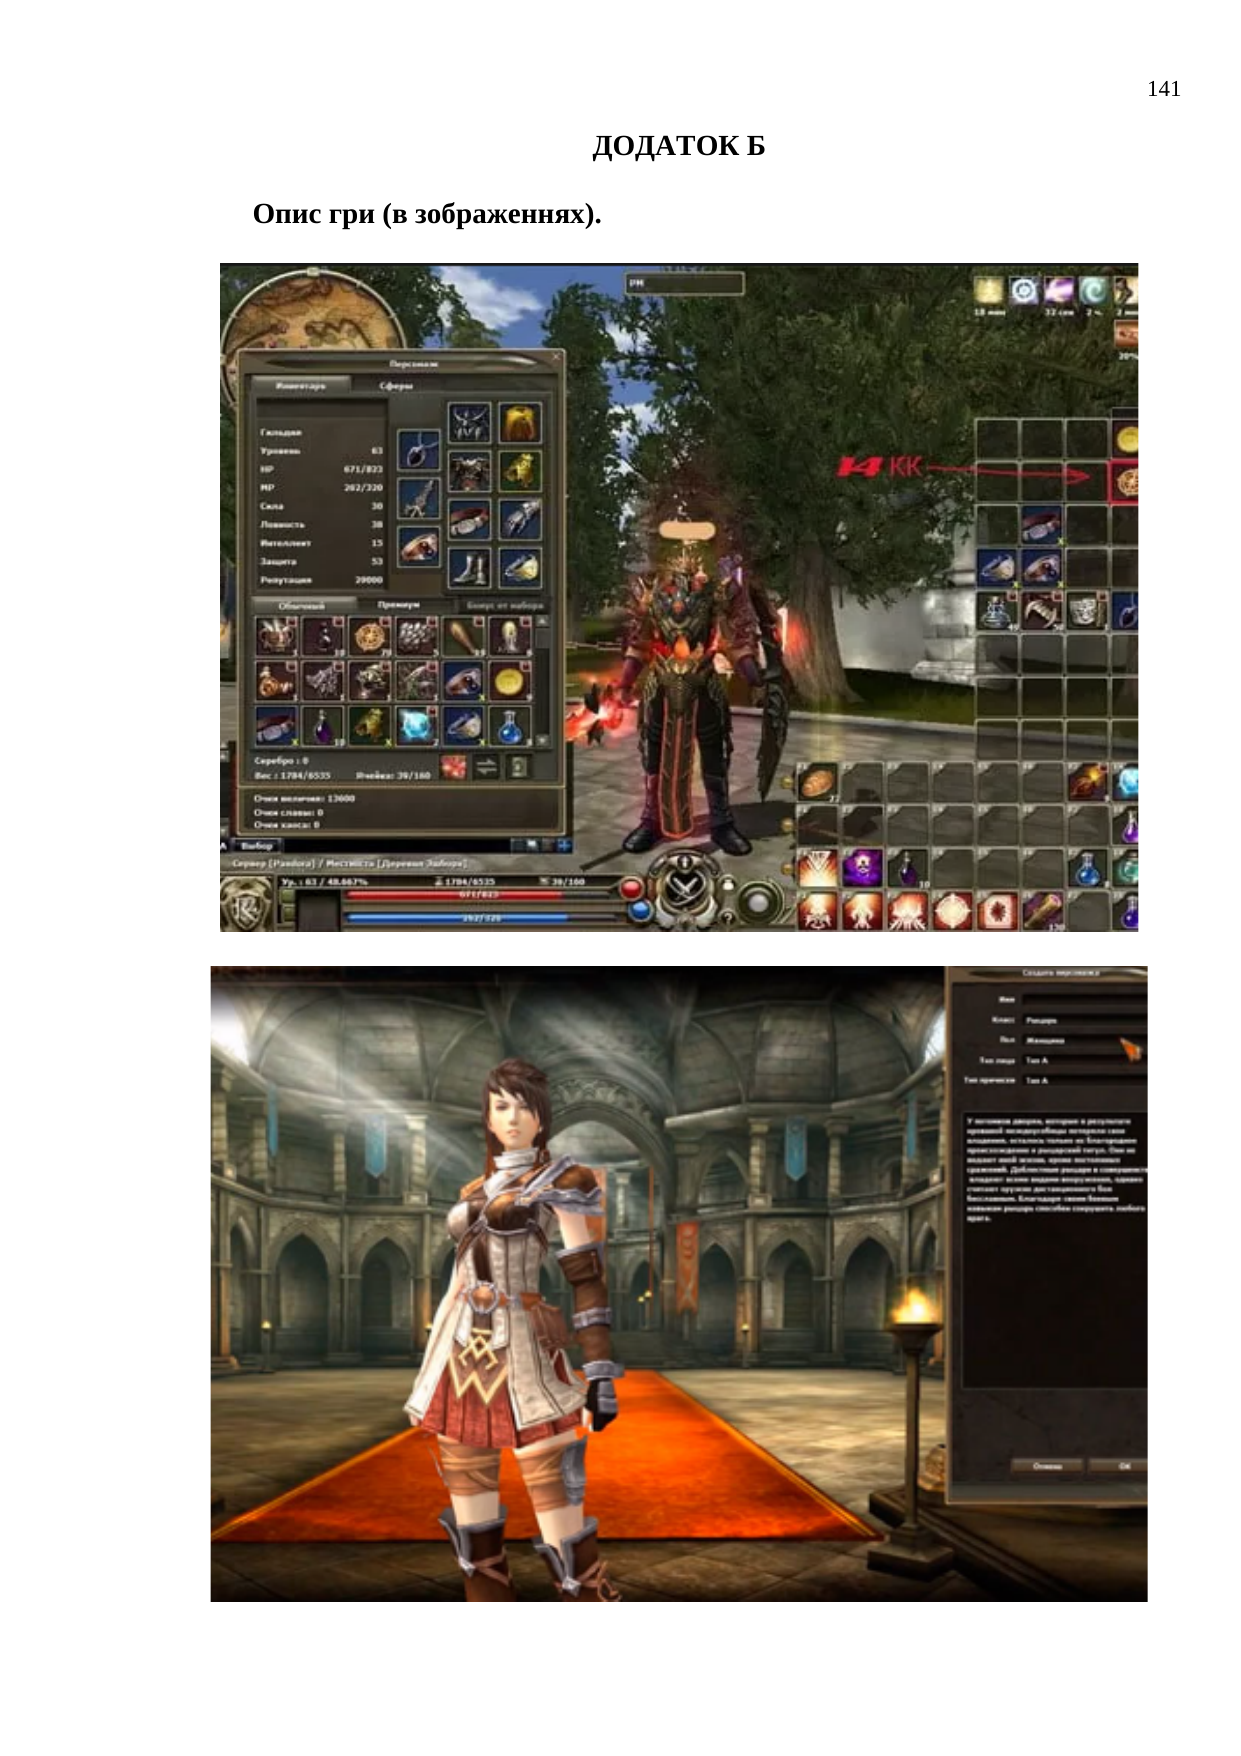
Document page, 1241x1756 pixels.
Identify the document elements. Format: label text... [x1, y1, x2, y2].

picture [210, 966, 1148, 1602]
text Опис гри (в зображеннях). [177, 196, 1181, 229]
text ДОДАТОК Б [177, 128, 1181, 162]
picture [220, 263, 1139, 932]
